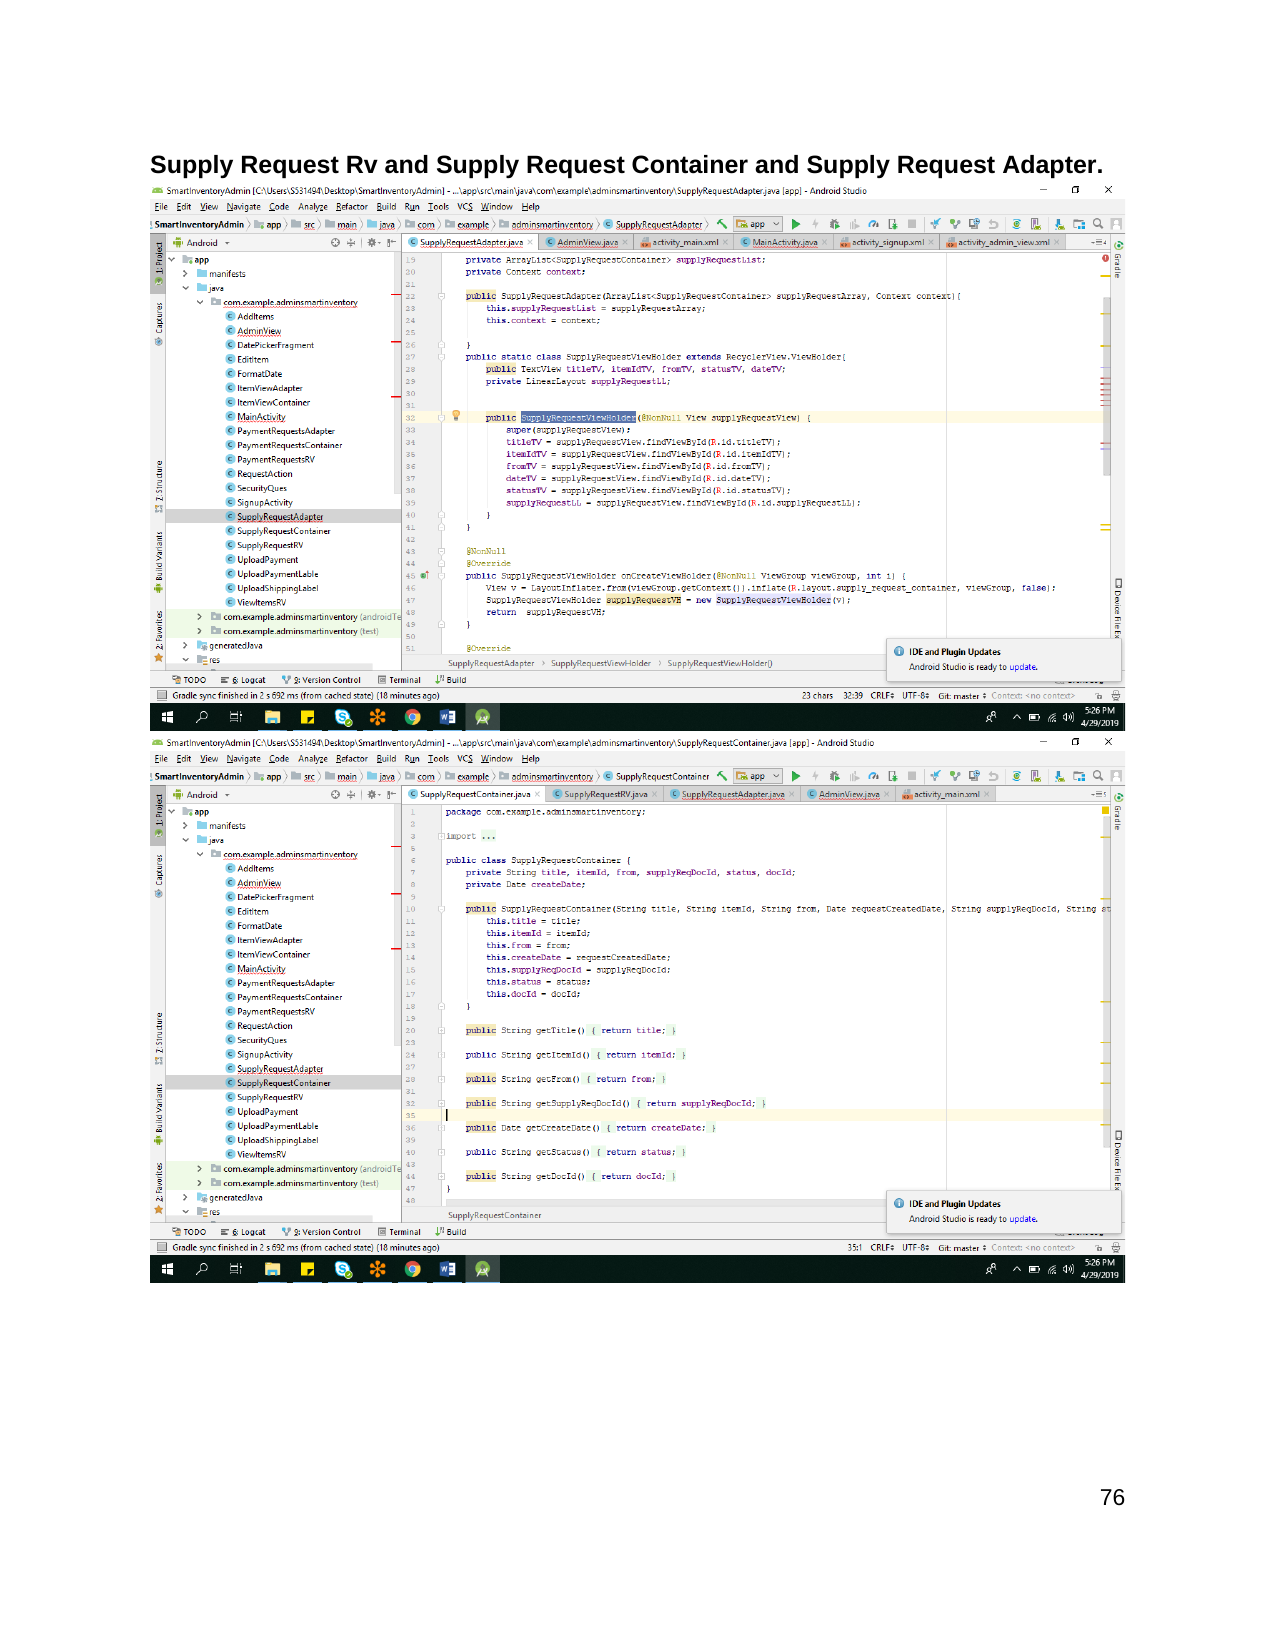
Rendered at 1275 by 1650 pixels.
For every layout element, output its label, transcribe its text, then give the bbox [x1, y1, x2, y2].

picture [150, 734, 1125, 1283]
picture [150, 183, 1125, 731]
text Supply Request Rv and Supply Request Container and Supply Request Adapter. [150, 150, 1125, 179]
